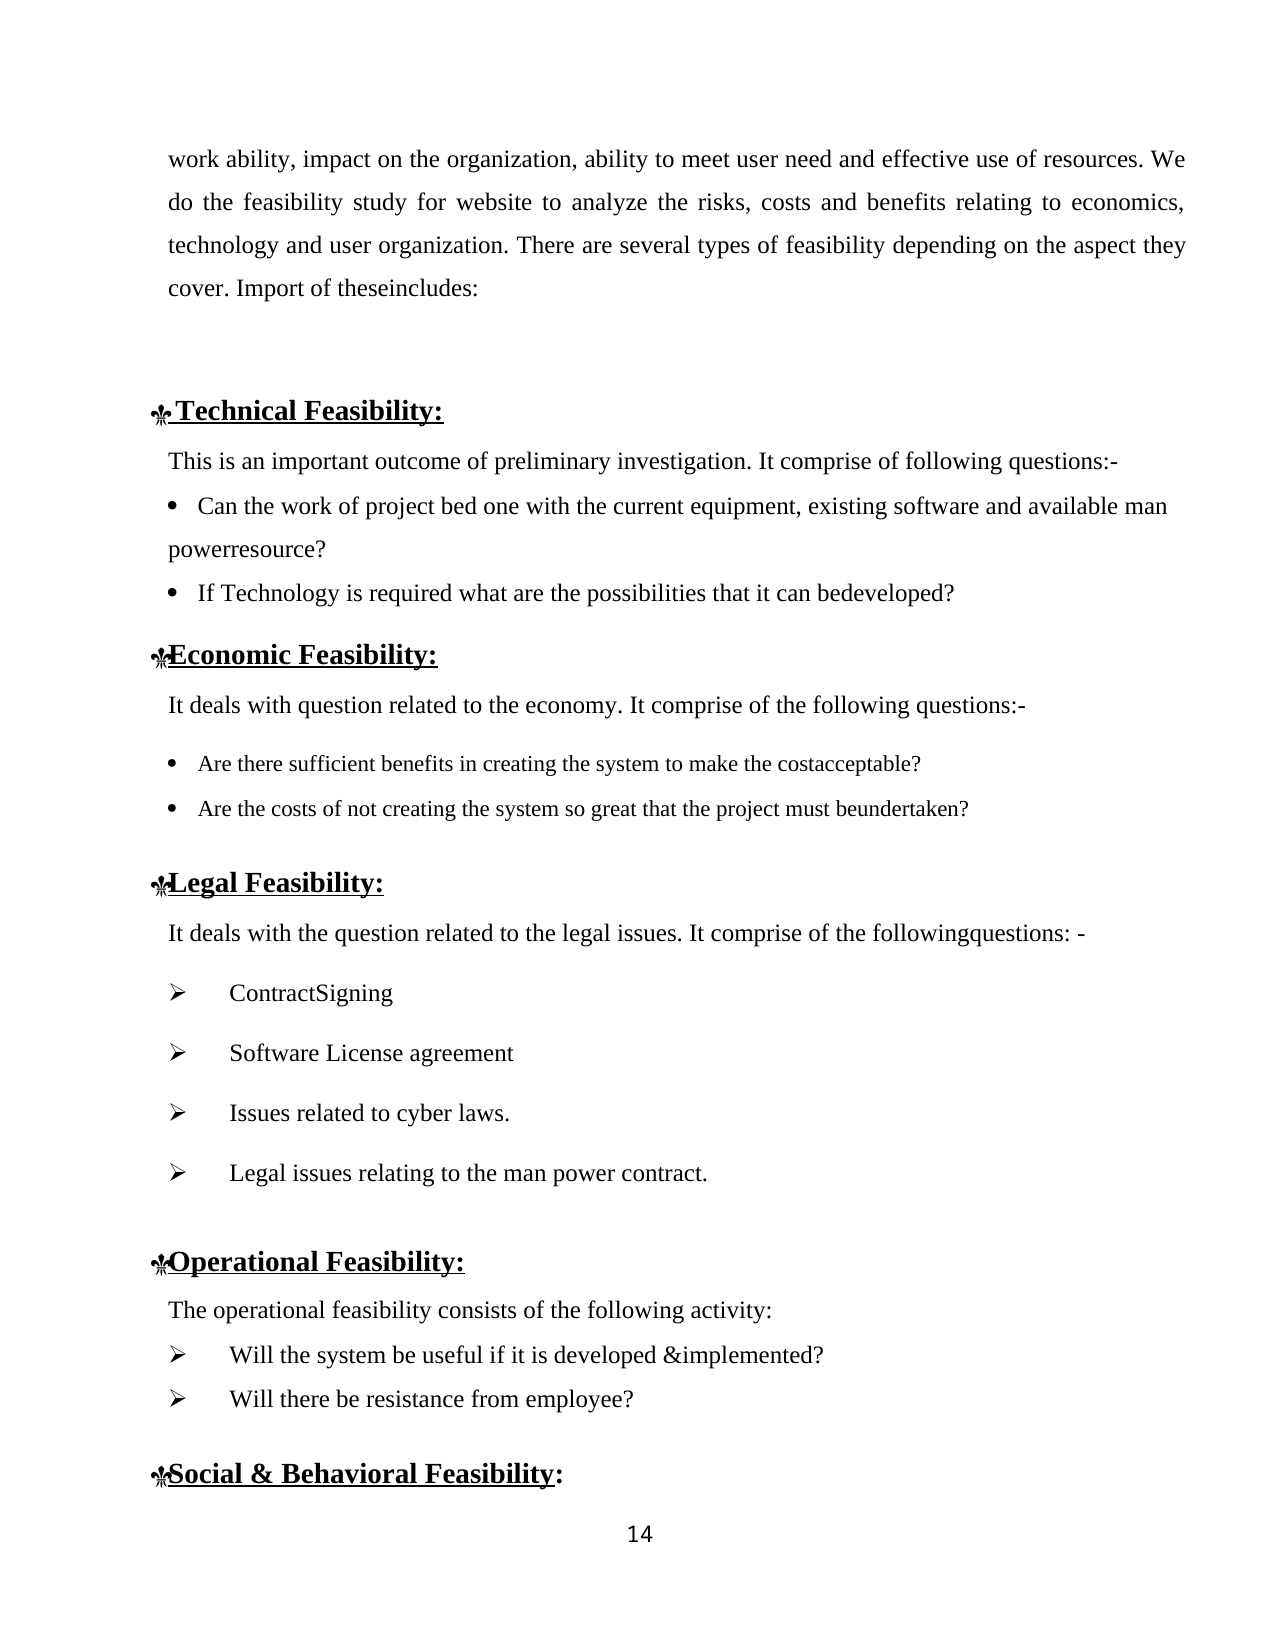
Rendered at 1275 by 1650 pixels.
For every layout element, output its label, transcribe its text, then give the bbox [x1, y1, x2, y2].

text The operational feasibility consists of the following activity: [168, 1295, 1187, 1324]
text Economic Feasibility: [168, 637, 1187, 671]
text It deals with the question related to the legal issues. It comprise of the followingquestions: - [168, 918, 1187, 947]
list Can the work of project bed one with the current equipment, existing software and available man powerresource? [168, 491, 1187, 563]
list ContractSigning [168, 978, 1187, 1007]
list Issues related to cyber laws. [168, 1098, 1187, 1127]
list Are the costs of not creating the system so great that the project must beundertaken? [168, 795, 1187, 821]
list Legal issues relating to the man power contract. [168, 1158, 1187, 1187]
text It deals with question related to the economy. It comprise of the following questions:- [168, 690, 1187, 719]
text Technical Feasibility: [168, 393, 1187, 427]
picture [150, 394, 194, 434]
list If Technology is required what are the possibilities that it can bedeveloped? [168, 578, 1187, 606]
list Software License agreement [168, 1038, 1187, 1067]
text This is an important outcome of preliminary investigation. It comprise of following questions:- [168, 446, 1187, 474]
list Are there sufficient benefits in creating the system to make the costacceptable? [168, 750, 1187, 777]
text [168, 144, 1187, 302]
list Will there be resistance from employee? [168, 1384, 1187, 1413]
picture [150, 865, 194, 905]
picture [150, 637, 194, 677]
picture [150, 1456, 194, 1496]
text Operational Feasibility: [168, 1244, 1187, 1277]
text Social & Behavioral Feasibility: [168, 1456, 1187, 1490]
picture [150, 1243, 194, 1284]
text Legal Feasibility: [168, 866, 1187, 899]
list Will the system be useful if it is developed &implemented? [168, 1340, 1187, 1368]
